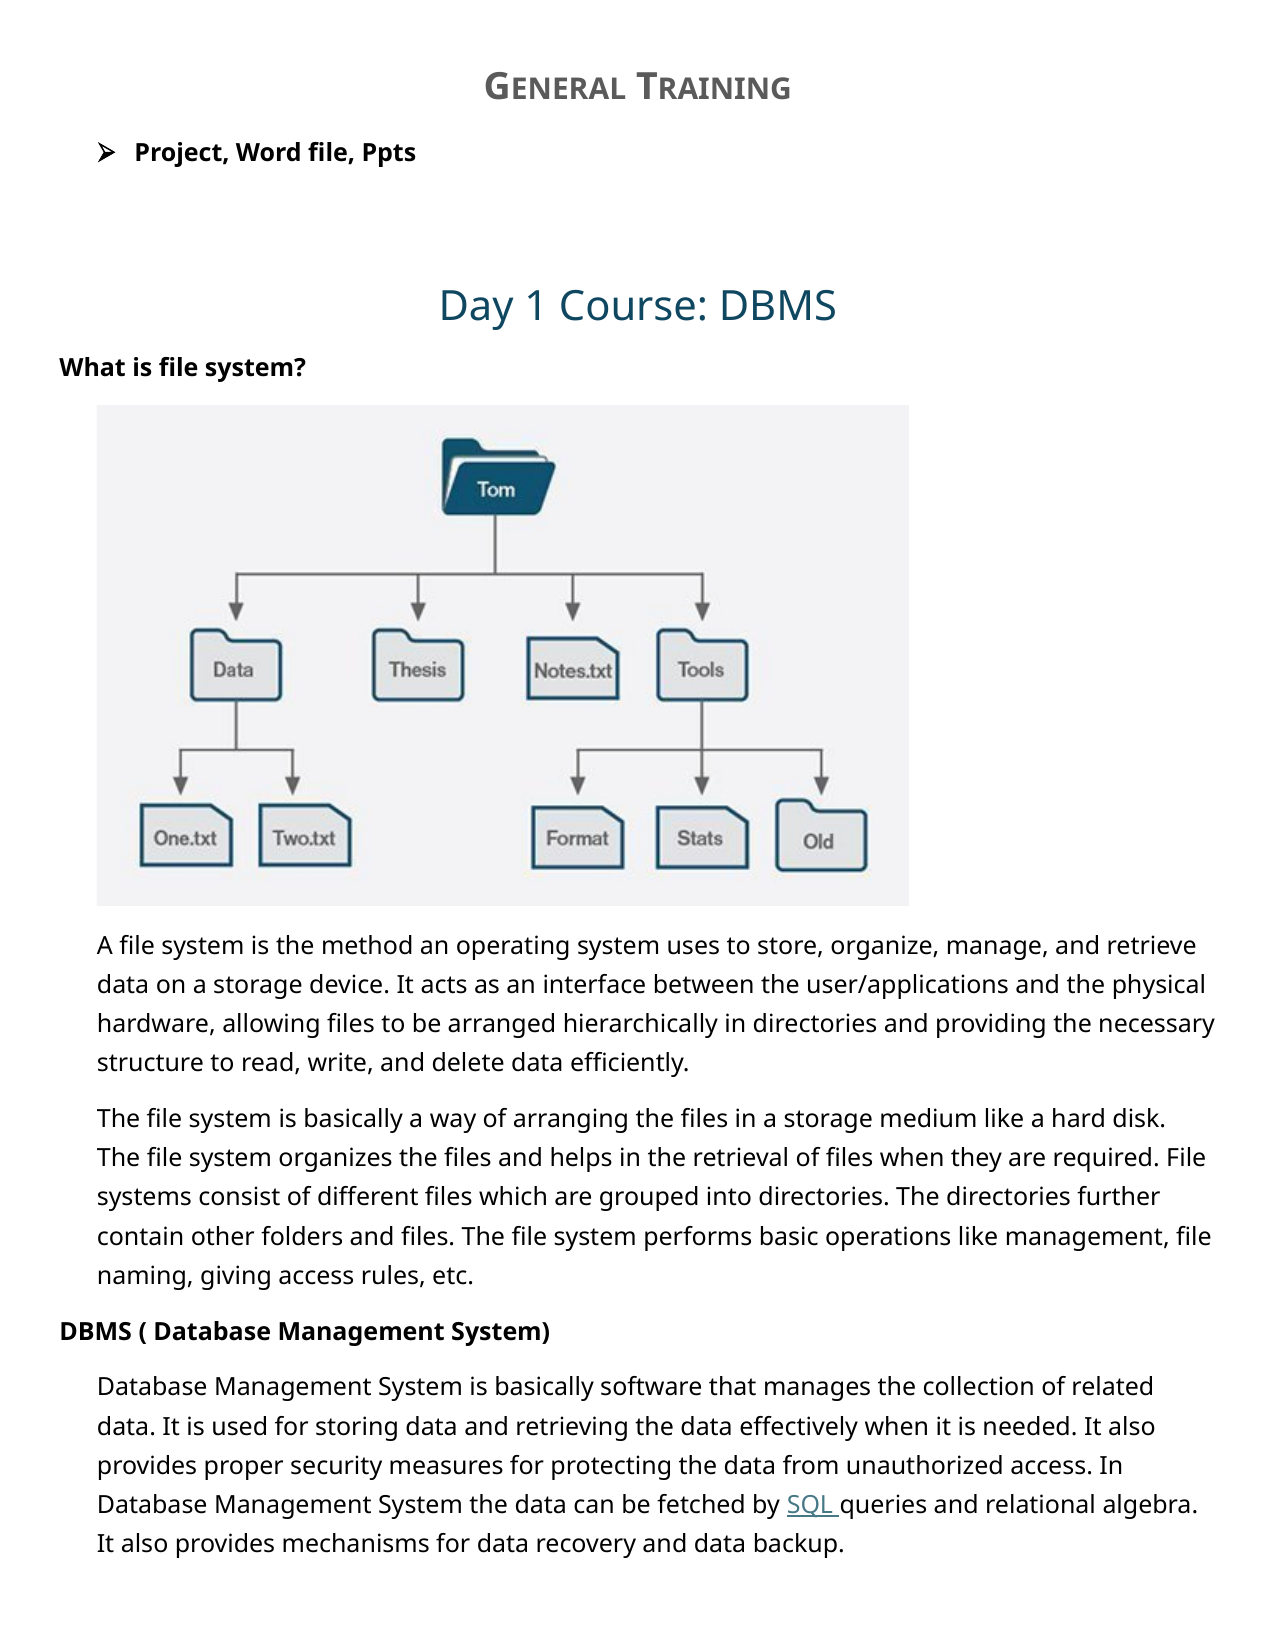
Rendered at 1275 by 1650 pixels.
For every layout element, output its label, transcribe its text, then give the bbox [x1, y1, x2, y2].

picture [96, 405, 909, 906]
text DBMS ( Database Management System) [59, 1313, 1216, 1347]
text Database Management System is basically software that manages the collection of related data. It is used for storing data and retrieving the data effectively when it is needed. It also provides proper security measures for protecting the data from unauthorized access. In Database Management System the data can be fetched by SQL queries and relational algebra. It also provides mechanisms for data recovery and data backup. [97, 1369, 1216, 1560]
subtitle Day 1 Course: DBMS [59, 211, 1216, 333]
text General Training [59, 59, 1216, 110]
list Project, Word file, Ppts [97, 134, 1216, 168]
text The file system is basically a way of arranging the files in a storage medium like a hard disk. The file system organizes the files and helps in the retrieval of files when they are required. File systems consist of different files which are grouped into directories. The directories further contain other folders and files. The file system performs basic operations like management, file naming, giving access rules, etc. [97, 1101, 1216, 1291]
text A file system is the method an operating system uses to store, organize, manage, and retrieve data on a storage device. It acts as an interface between the user/applications and the physical hardware, allowing files to be arranged hierarchically in directories and providing the necessary structure to read, write, and delete data efficiently. [97, 927, 1216, 1079]
text What is file system? [59, 350, 1216, 384]
